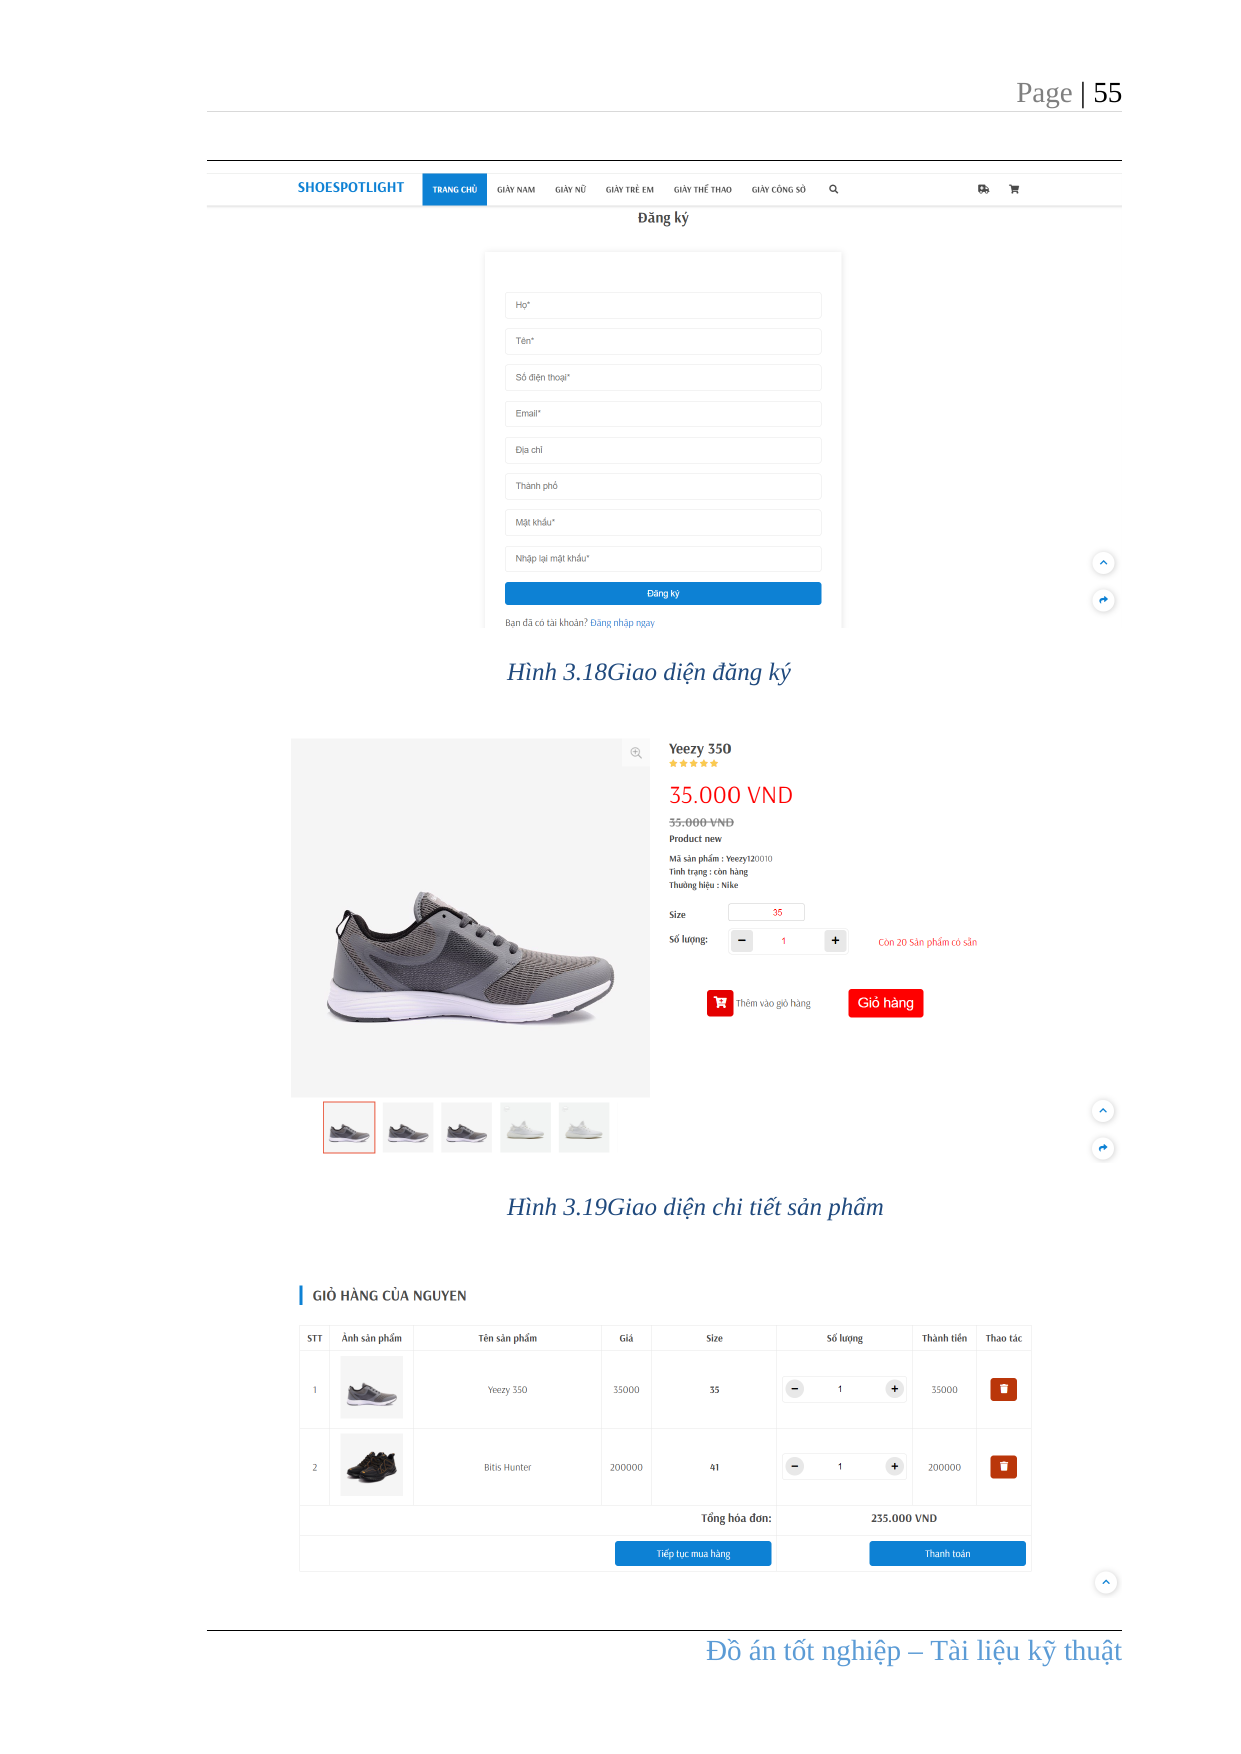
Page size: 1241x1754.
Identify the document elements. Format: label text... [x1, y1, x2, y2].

picture [206, 720, 1122, 1163]
picture [206, 1255, 1122, 1598]
picture [206, 173, 1122, 628]
